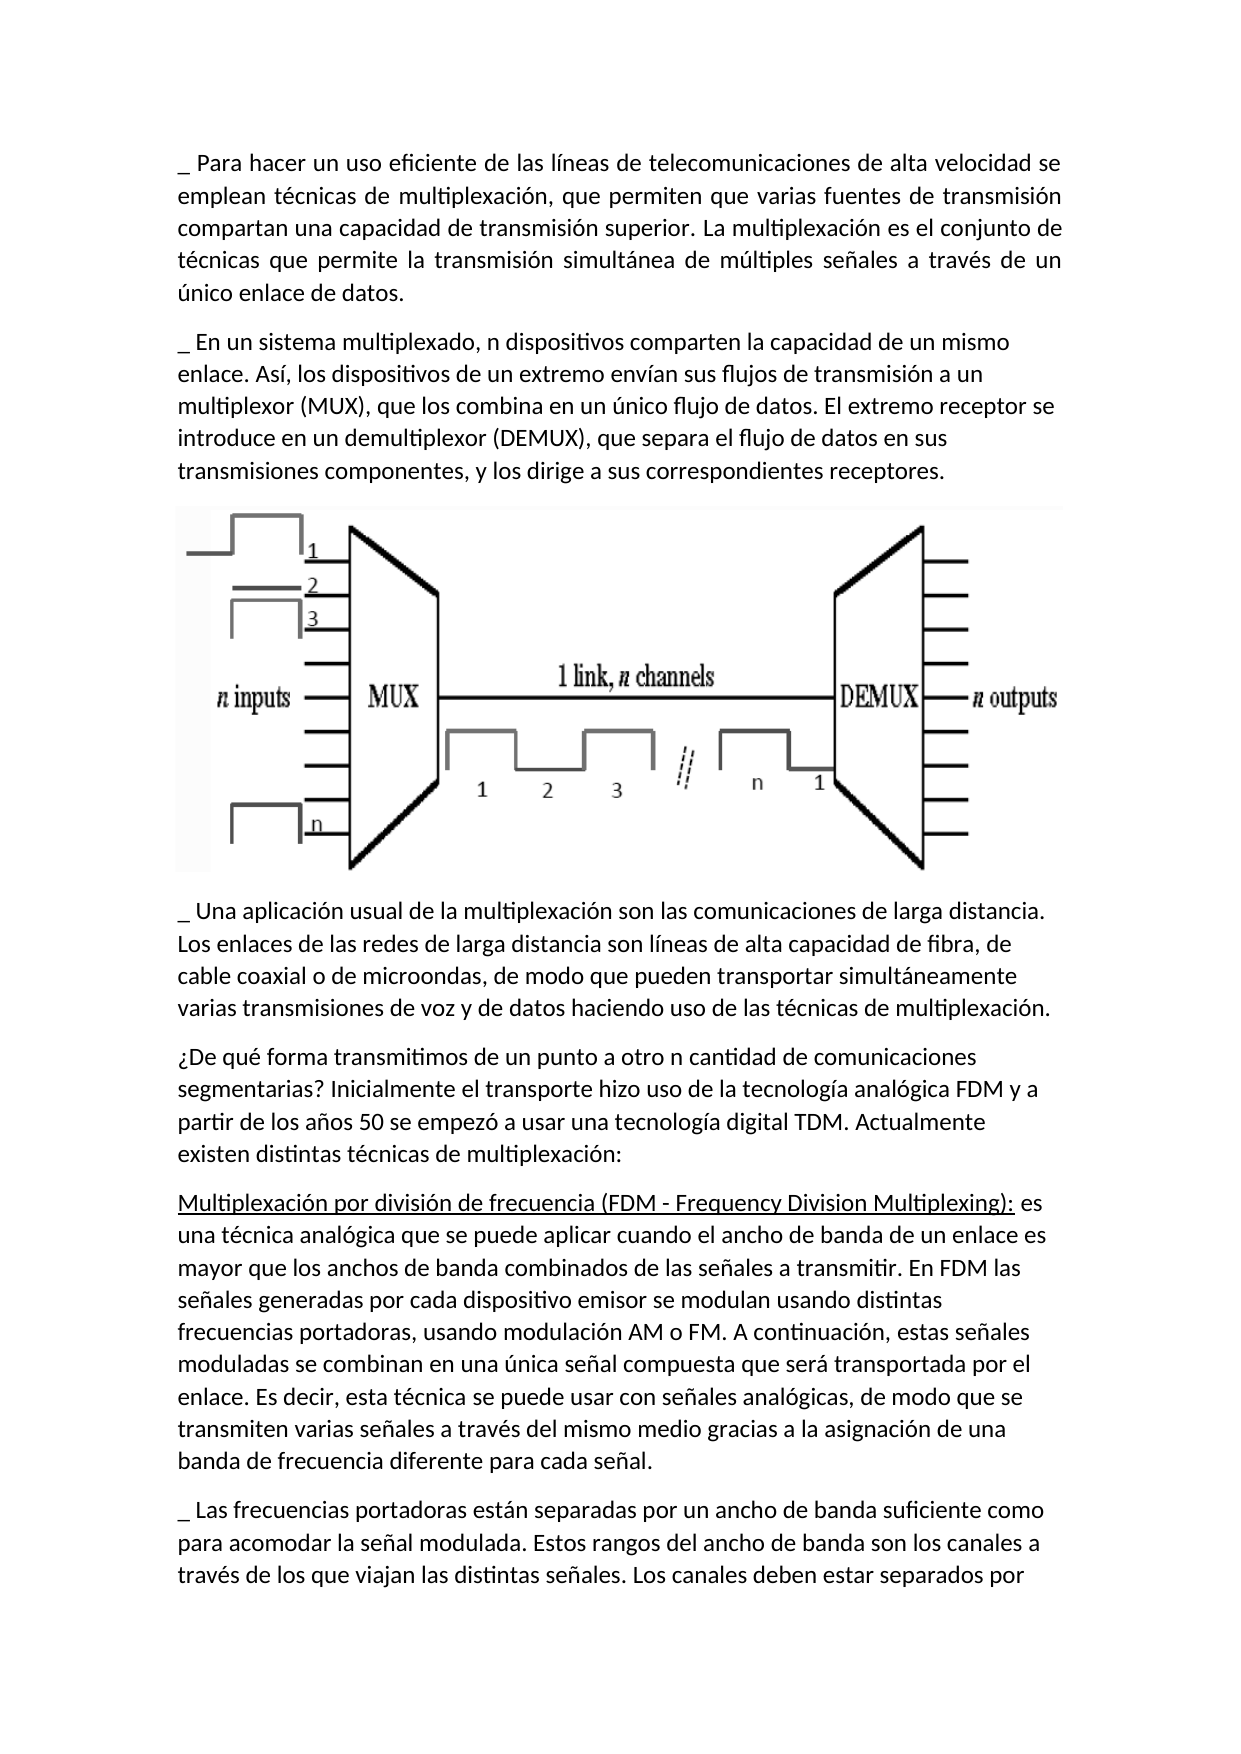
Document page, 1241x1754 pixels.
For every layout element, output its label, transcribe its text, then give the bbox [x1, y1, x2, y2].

text ¿De qué forma transmitimos de un punto a otro n cantidad de comunicaciones segmentarias? Inicialmente el transporte hizo uso de la tecnología analógica FDM y a partir de los años 50 se empezó a usar una tecnología digital TDM. Actualmente existen distintas técnicas de multiplexación: [177, 1041, 1063, 1169]
text _ Para hacer un uso eficiente de las líneas de telecomunicaciones de alta velocidad se emplean técnicas de multiplexación, que permiten que varias fuentes de transmisión compartan una capacidad de transmisión superior. La multiplexación es el conjunto de técnicas que permite la transmisión simultánea de múltiples señales a través de un único enlace de datos. [177, 148, 1063, 307]
text _ Una aplicación usual de la multiplexación son las comunicaciones de larga distancia. Los enlaces de las redes de larga distancia son líneas de alta capacidad de fibra, de cable coaxial o de microondas, de modo que pueden transportar simultáneamente varias transmisiones de voz y de datos haciendo uso de las técnicas de multiplexación. [177, 896, 1063, 1023]
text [177, 1494, 1063, 1589]
text _ En un sistema multiplexado, n dispositivos comparten la capacidad de un mismo enlace. Así, los dispositivos de un extremo envían sus flujos de transmisión a un multiplexor (MUX), que los combina en un único flujo de datos. El extremo receptor se introduce en un demultiplexor (DEMUX), que separa el flujo de datos en sus transmisiones componentes, y los dirige a sus correspondientes receptores. [177, 326, 1063, 485]
text Multiplexación por división de frecuencia (FDM - Frequency Division Multiplexing): es una técnica analógica que se puede aplicar cuando el ancho de banda de un enlace es mayor que los anchos de banda combinados de las señales a transmitir. En FDM las señales generadas por cada dispositivo emisor se modulan usando distintas frecuencias portadoras, usando modulación AM o FM. A continuación, estas señales moduladas se combinan en una única señal compuesta que será transportada por el enlace. Es decir, esta técnica se puede usar con señales analógicas, de modo que se transmiten varias señales a través del mismo medio gracias a la asignación de una banda de frecuencia diferente para cada señal. [177, 1187, 1063, 1476]
